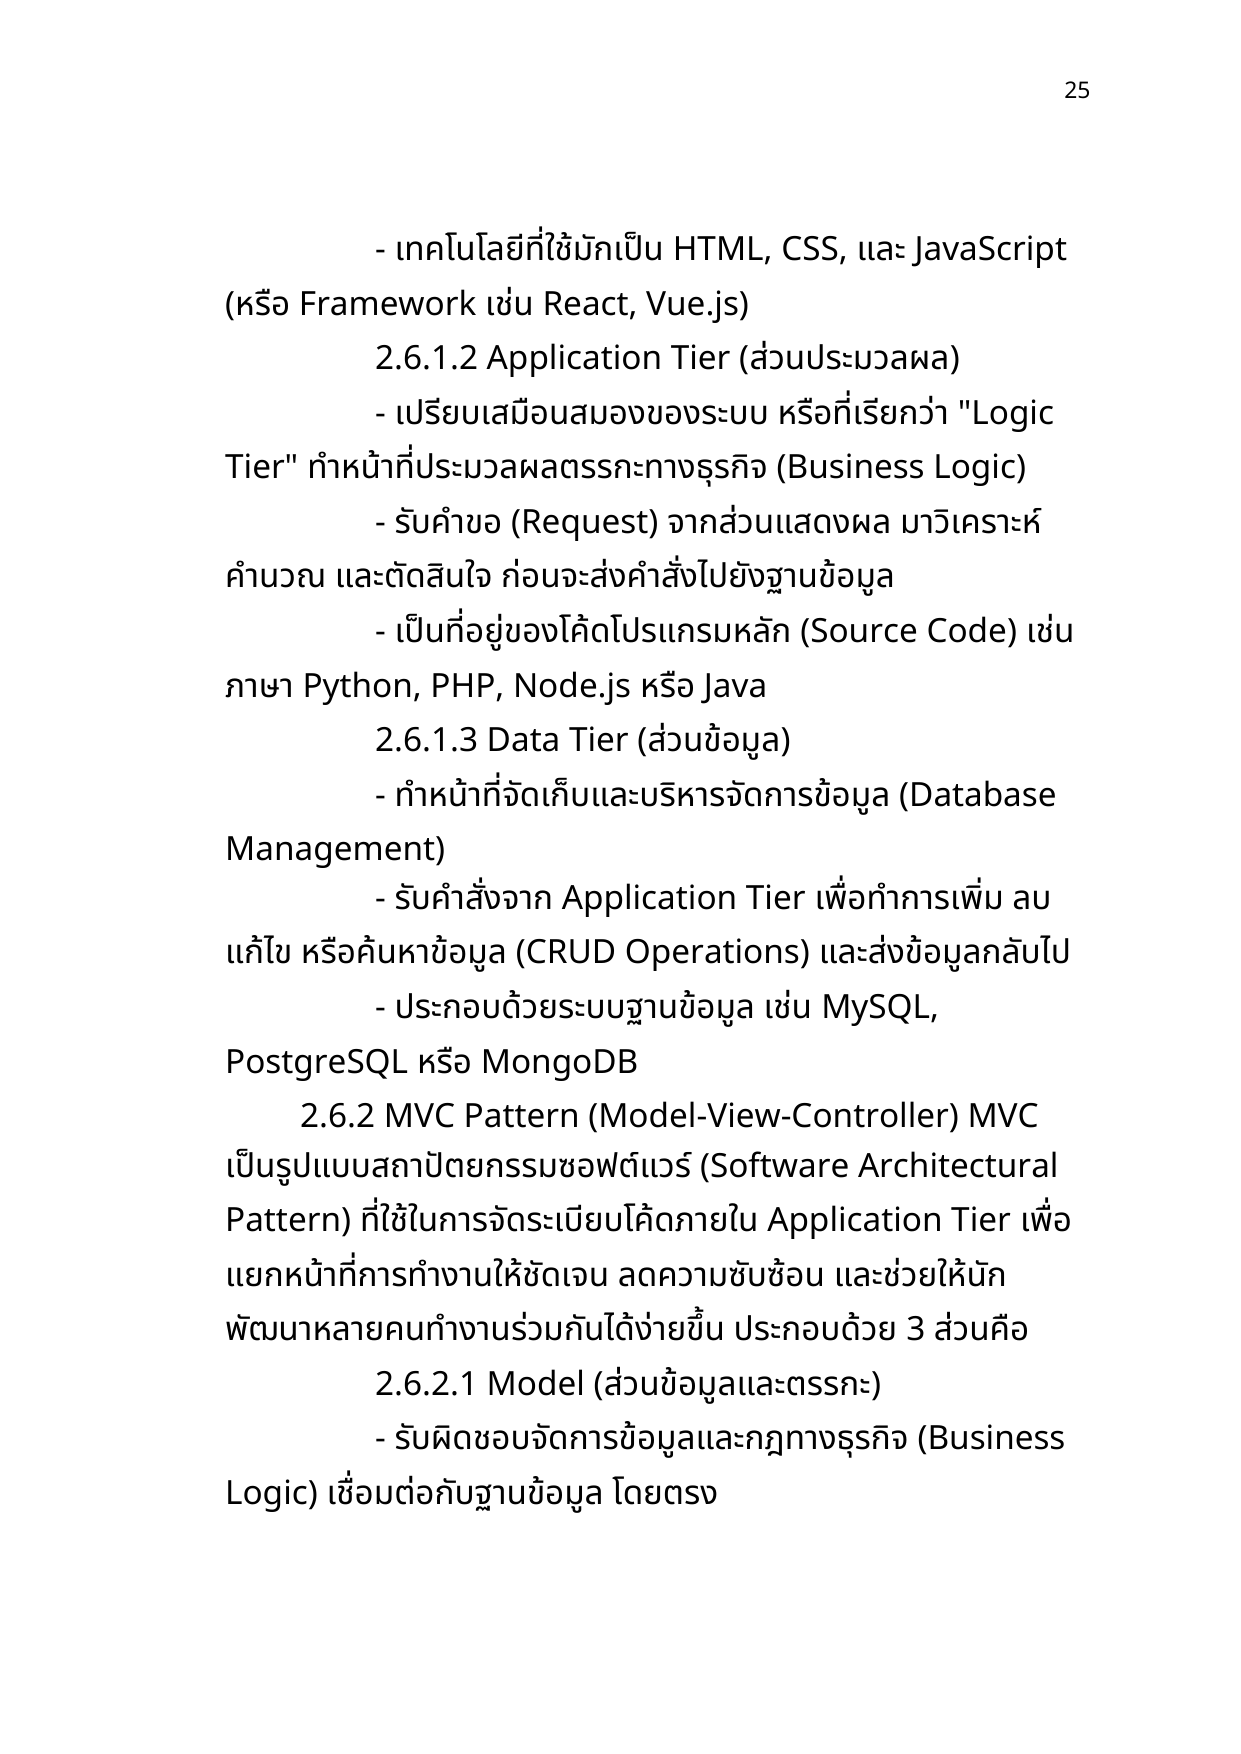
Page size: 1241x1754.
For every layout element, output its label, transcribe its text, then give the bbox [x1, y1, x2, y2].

text 2.6.2 MVC Pattern (Model-View-Controller) MVC เป็นรูปแบบสถาปัตยกรรมซอฟต์แวร์ (Software Architectural Pattern) ที่ใช้ในการจัดระเบียบโค้ดภายใน Application Tier เพื่อแยกหน้าที่การทำงานให้ชัดเจน ลดความซับซ้อน และช่วยให้นักพัฒนาหลายคนทำงานร่วมกันได้ง่ายขึ้น ประกอบด้วย 3 ส่วนคือ [225, 1092, 1090, 1356]
text - ประกอบด้วยระบบฐานข้อมูล เช่น MySQL, PostgreSQL หรือ MongoDB [225, 983, 1090, 1088]
text - รับคำขอ (Request) จากส่วนแสดงผล มาวิเคราะห์ คำนวณ และตัดสินใจ ก่อนจะส่งคำสั่งไปยังฐานข้อมูล [225, 498, 1090, 603]
text 2.6.2.1 Model (ส่วนข้อมูลและตรรกะ) [225, 1359, 1090, 1410]
text - รับคำสั่งจาก Application Tier เพื่อทำการเพิ่ม ลบ แก้ไข หรือค้นหาข้อมูล (CRUD Operations) และส่งข้อมูลกลับไป [225, 874, 1090, 979]
text - รับผิดชอบจัดการข้อมูลและกฎทางธุรกิจ (Business Logic) เชื่อมต่อกับฐานข้อมูล โดยตรง [225, 1414, 1090, 1519]
text 2.6.1.2 Application Tier (ส่วนประมวลผล) [225, 334, 1090, 385]
text - ทำหน้าที่จัดเก็บและบริหารจัดการข้อมูล (Database Management) [225, 771, 1090, 870]
text - เปรียบเสมือนสมองของระบบ หรือที่เรียกว่า "Logic Tier" ทำหน้าที่ประมวลผลตรรกะทางธุรกิจ (Business Logic) [225, 389, 1090, 494]
text 2.6.1.3 Data Tier (ส่วนข้อมูล) [225, 716, 1090, 767]
text - เทคโนโลยีที่ใช้มักเป็น HTML, CSS, และ JavaScript (หรือ Framework เช่น React, Vue.js) [225, 225, 1090, 330]
text - เป็นที่อยู่ของโค้ดโปรแกรมหลัก (Source Code) เช่น ภาษา Python, PHP, Node.js หรือ Java [225, 607, 1090, 712]
